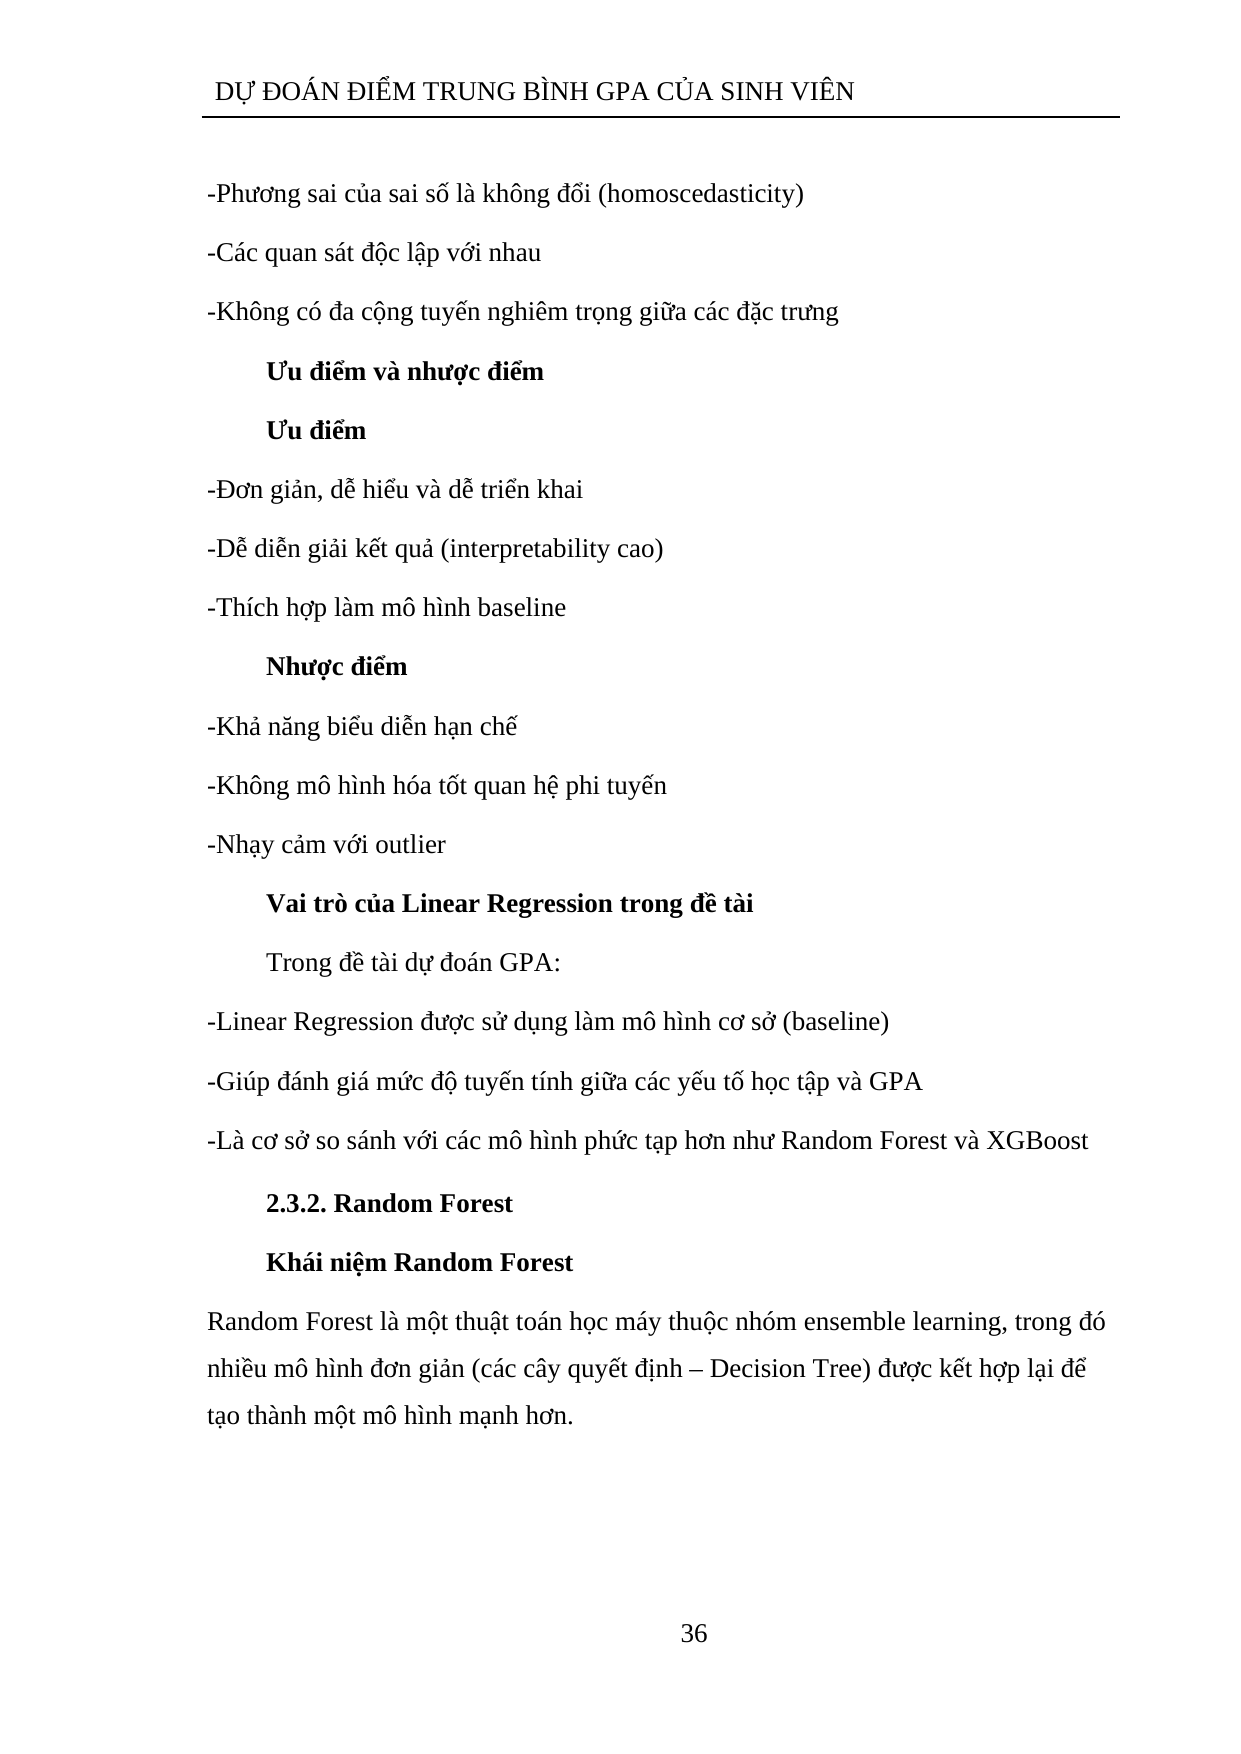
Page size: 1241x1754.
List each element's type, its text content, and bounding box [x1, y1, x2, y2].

text -Giúp đánh giá mức độ tuyến tính giữa các yếu tố học tập và GPA [207, 1065, 1122, 1096]
text Nhược điểm [207, 651, 1122, 682]
text -Nhạy cảm với outlier [207, 828, 1122, 859]
text -Các quan sát độc lập với nhau [207, 236, 1122, 267]
text -Dễ diễn giải kết quả (interpretability cao) [207, 532, 1122, 563]
text Ưu điểm và nhược điểm [207, 355, 1122, 386]
text Random Forest là một thuật toán học máy thuộc nhóm ensemble learning, trong đó nhiều mô hình đơn giản (các cây quyết định – Decision Tree) được kết hợp lại để tạo thành một mô hình mạnh hơn. [207, 1306, 1122, 1430]
text Ưu điểm [207, 414, 1122, 445]
subtitle 2.3.2. Random Forest [207, 1187, 1122, 1218]
text Trong đề tài dự đoán GPA: [207, 946, 1122, 977]
text -Đơn giản, dễ hiểu và dễ triển khai [207, 473, 1122, 504]
text -Không mô hình hóa tốt quan hệ phi tuyến [207, 769, 1122, 800]
text Vai trò của Linear Regression trong đề tài [207, 887, 1122, 918]
text -Khả năng biểu diễn hạn chế [207, 710, 1122, 741]
text -Phương sai của sai số là không đổi (homoscedasticity) [207, 177, 1122, 208]
text -Không có đa cộng tuyến nghiêm trọng giữa các đặc trưng [207, 296, 1122, 327]
text Khái niệm Random Forest [207, 1246, 1122, 1277]
text -Là cơ sở so sánh với các mô hình phức tạp hơn như Random Forest và XGBoost [207, 1124, 1122, 1155]
text -Linear Regression được sử dụng làm mô hình cơ sở (baseline) [207, 1006, 1122, 1037]
text -Thích hợp làm mô hình baseline [207, 591, 1122, 622]
